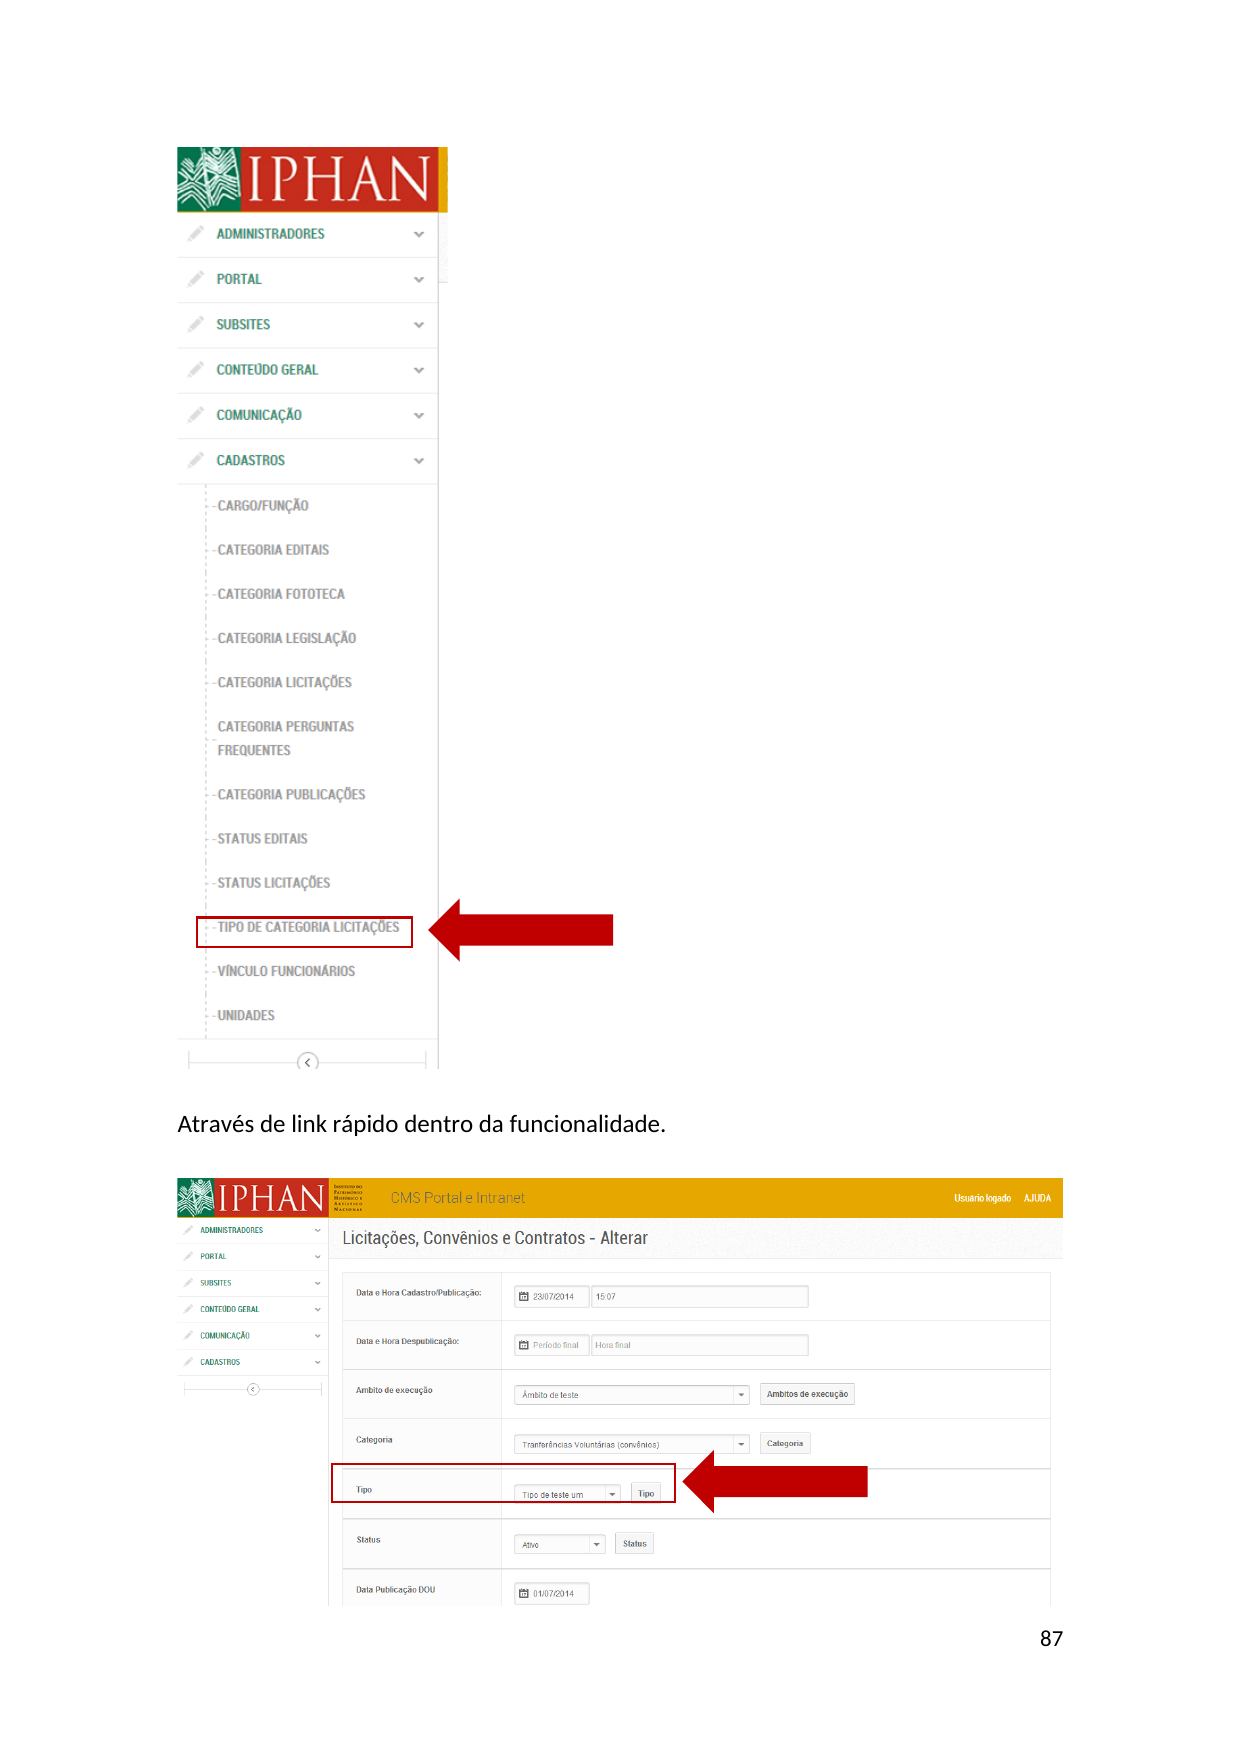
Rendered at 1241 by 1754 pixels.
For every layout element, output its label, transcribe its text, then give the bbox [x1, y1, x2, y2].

picture [177, 147, 448, 1069]
picture [177, 1178, 1063, 1606]
text Através de link rápido dentro da funcionalidade. [177, 1108, 1063, 1138]
